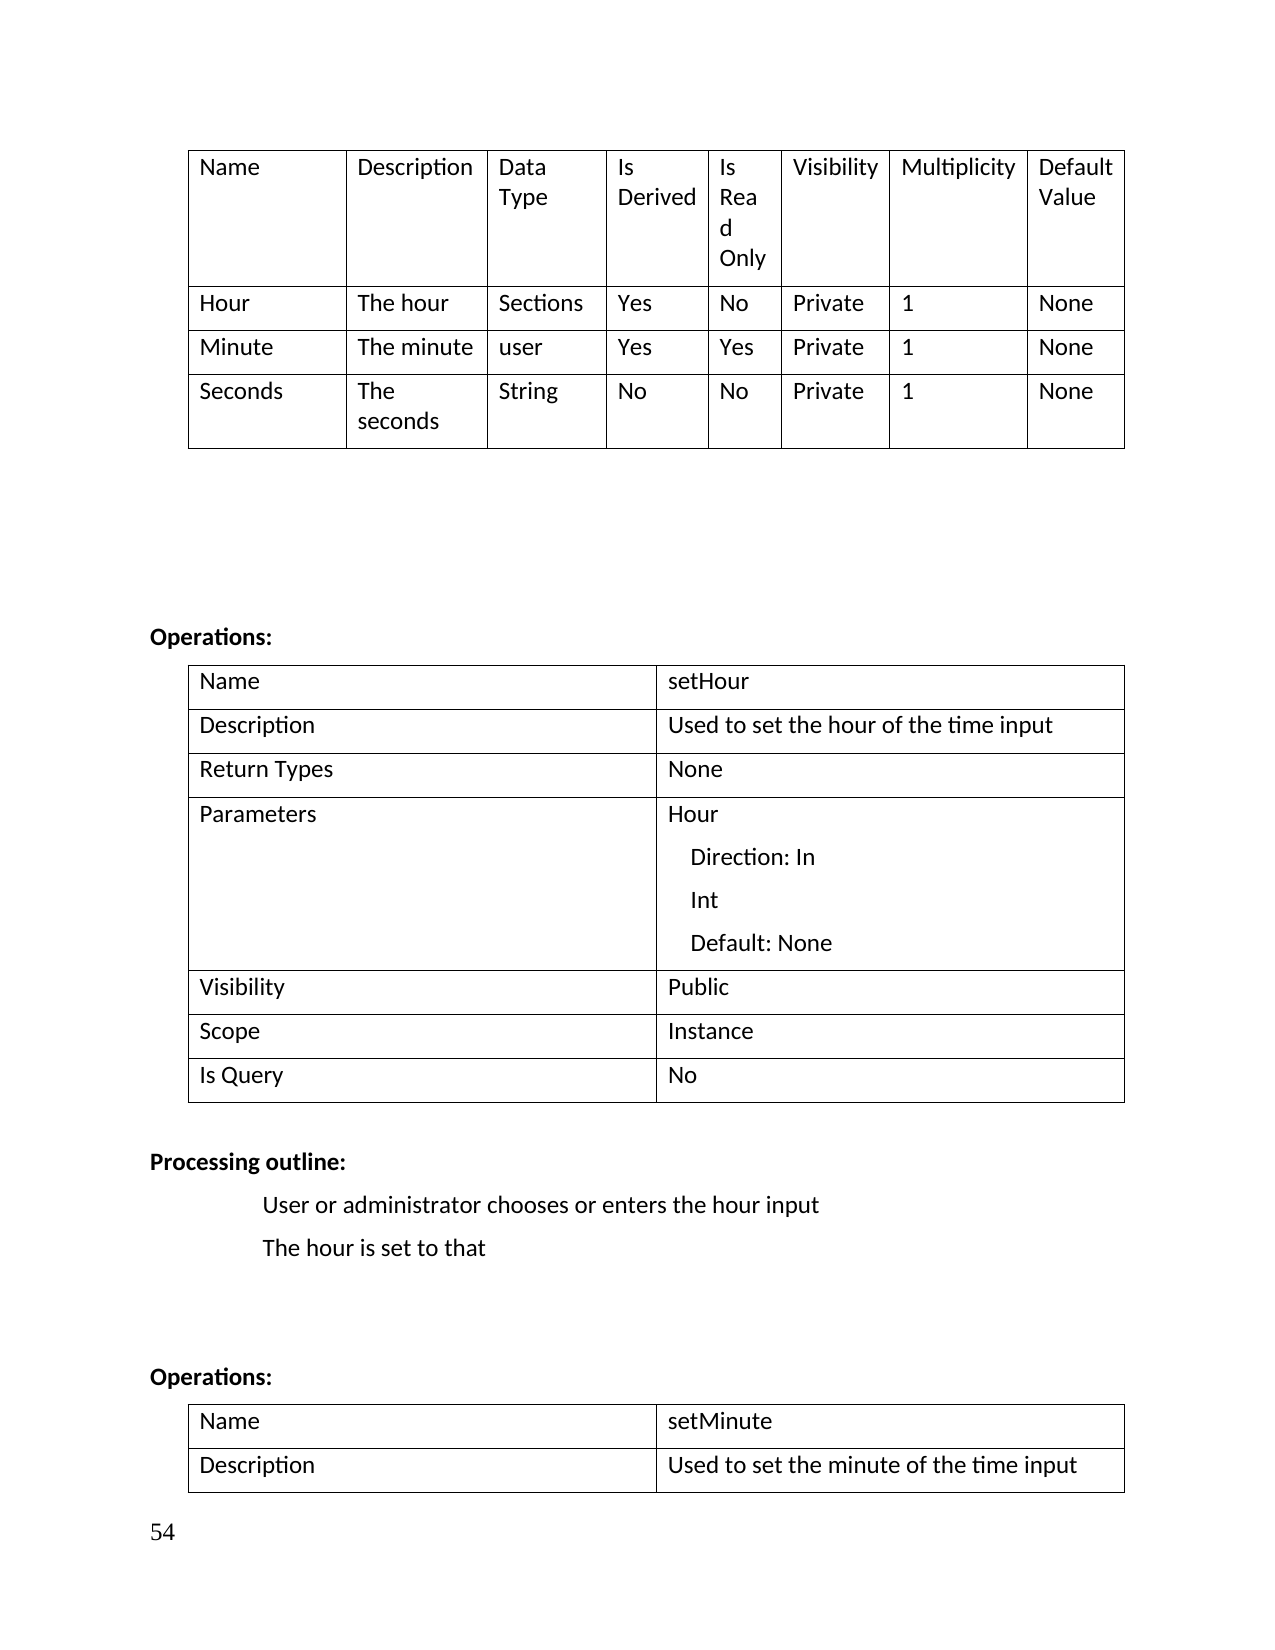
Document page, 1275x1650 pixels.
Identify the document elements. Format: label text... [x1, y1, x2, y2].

table_cell No [607, 375, 708, 448]
table_cell Yes [709, 331, 781, 374]
table_cell Return Types [189, 754, 656, 797]
table_cell user [488, 331, 606, 374]
table_cell Hour Direction: In Int Default: None [657, 798, 1124, 970]
table_cell Private [782, 375, 889, 448]
table_header Default Value [1028, 151, 1124, 286]
table_header Name [189, 1405, 656, 1448]
table_cell Minute [189, 331, 346, 374]
text Processing outline: [150, 1146, 1125, 1177]
table_cell Parameters [189, 798, 656, 970]
table_cell String [488, 375, 606, 448]
text Operations: [150, 1361, 1125, 1392]
table_cell Visibility [189, 971, 656, 1014]
table_cell Yes [607, 287, 708, 330]
table_cell Scope [189, 1015, 656, 1058]
table_cell Private [782, 287, 889, 330]
table_cell 1 [890, 331, 1027, 374]
table_cell None [1028, 287, 1124, 330]
table_header setMinute [657, 1405, 1124, 1448]
table_cell The minute [347, 331, 487, 374]
table_header Description [347, 151, 487, 286]
table_header Visibility [782, 151, 889, 286]
table_header Is Read Only [709, 151, 781, 286]
table_cell None [657, 754, 1124, 797]
table_cell Seconds [189, 375, 346, 448]
table_header Is Derived [607, 151, 708, 286]
table_cell Sections [488, 287, 606, 330]
table_cell No [709, 375, 781, 448]
table_cell 1 [890, 375, 1027, 448]
text The hour is set to that [150, 1232, 1125, 1263]
table_cell Description [189, 1449, 656, 1492]
table_cell Used to set the hour of the time input [657, 710, 1124, 753]
table_cell No [657, 1059, 1124, 1102]
table_cell Hour [189, 287, 346, 330]
text Operations: [150, 621, 1125, 652]
table_cell Is Query [189, 1059, 656, 1102]
table_cell Instance [657, 1015, 1124, 1058]
table_cell Private [782, 331, 889, 374]
table_cell The hour [347, 287, 487, 330]
table_cell Yes [607, 331, 708, 374]
table_header Name [189, 666, 656, 708]
table_cell None [1028, 331, 1124, 374]
table_header Name [189, 151, 346, 286]
table_cell Public [657, 971, 1124, 1014]
table_header Data Type [488, 151, 606, 286]
table_cell No [709, 287, 781, 330]
text User or administrator chooses or enters the hour input [150, 1189, 1125, 1219]
table_header setHour [657, 666, 1124, 708]
table_header Multiplicity [890, 151, 1027, 286]
table_cell 1 [890, 287, 1027, 330]
table_cell Used to set the minute of the time input [657, 1449, 1124, 1492]
table_cell The seconds [347, 375, 487, 448]
table_cell None [1028, 375, 1124, 448]
table_cell Description [189, 710, 656, 753]
